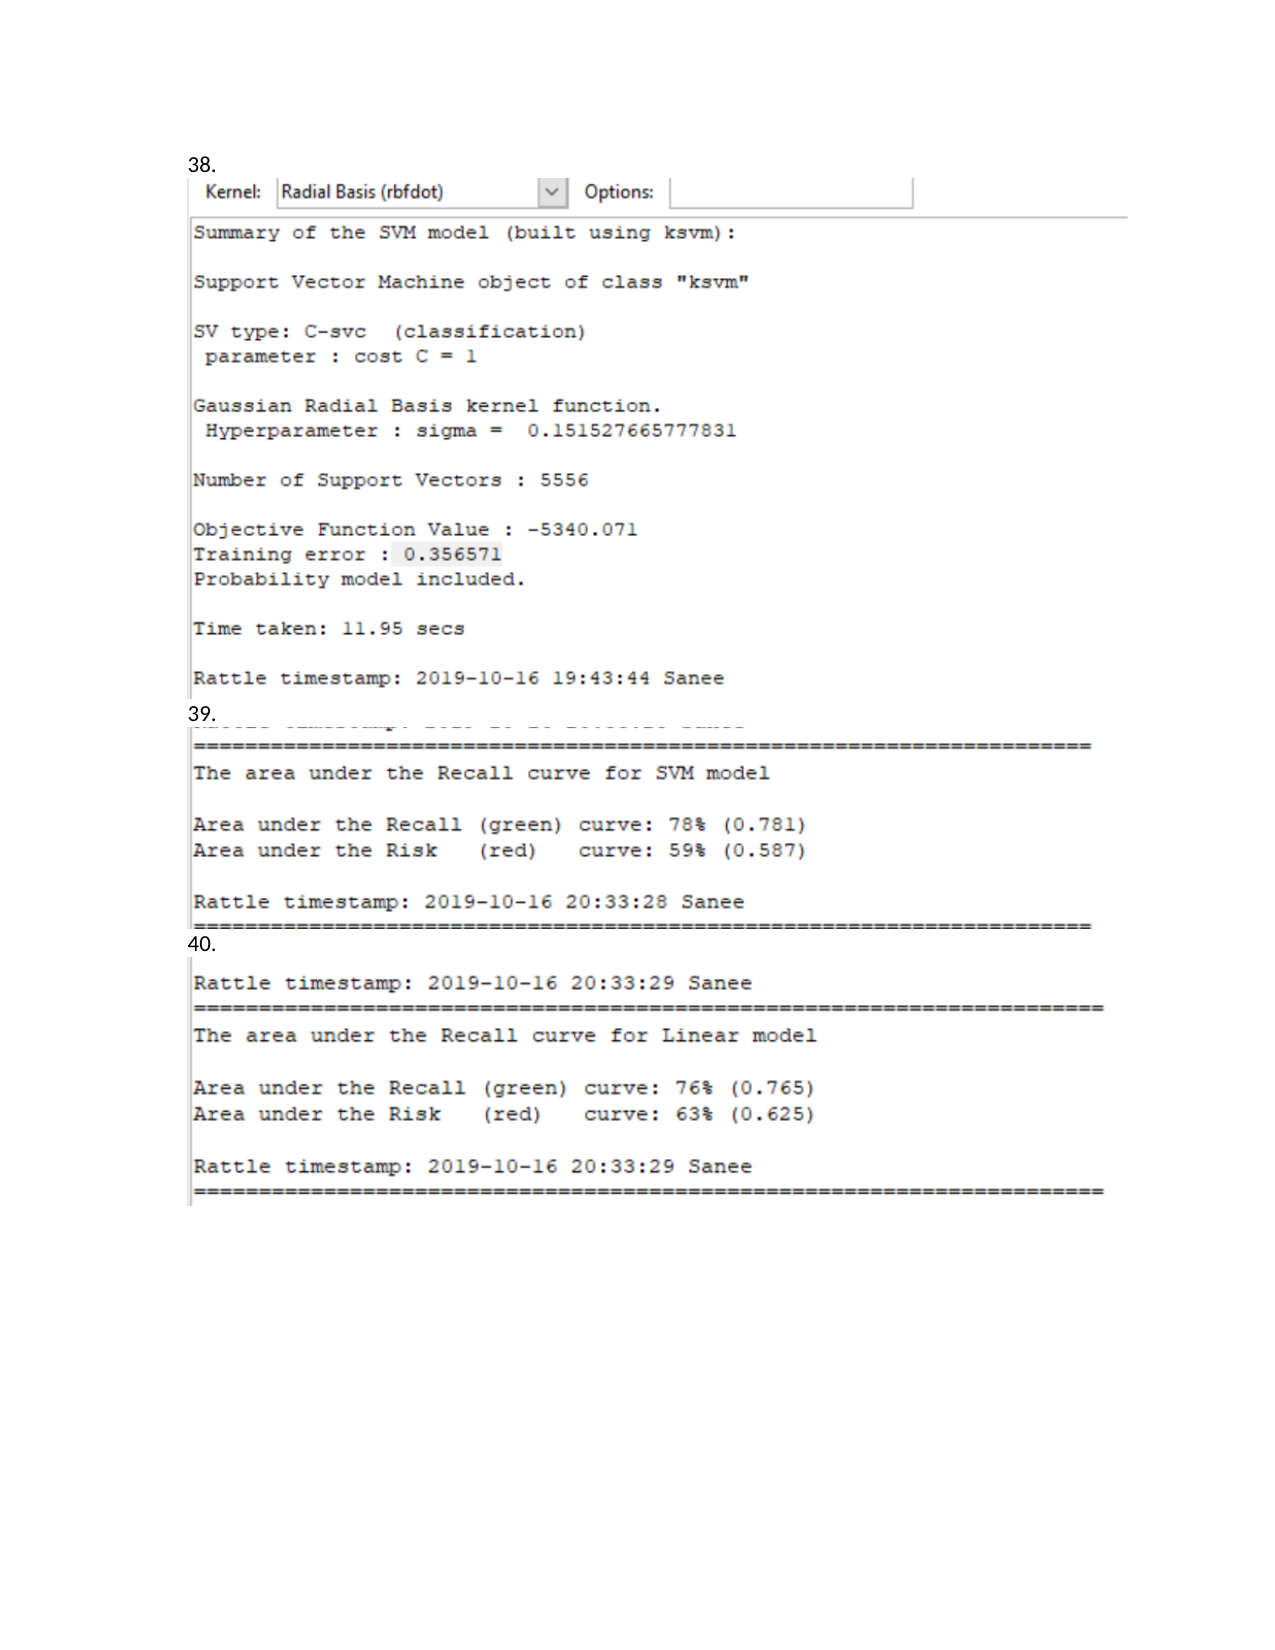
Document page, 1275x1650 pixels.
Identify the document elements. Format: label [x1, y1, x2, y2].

picture [187, 178, 1128, 699]
picture [187, 727, 1128, 929]
picture [187, 957, 1128, 1206]
